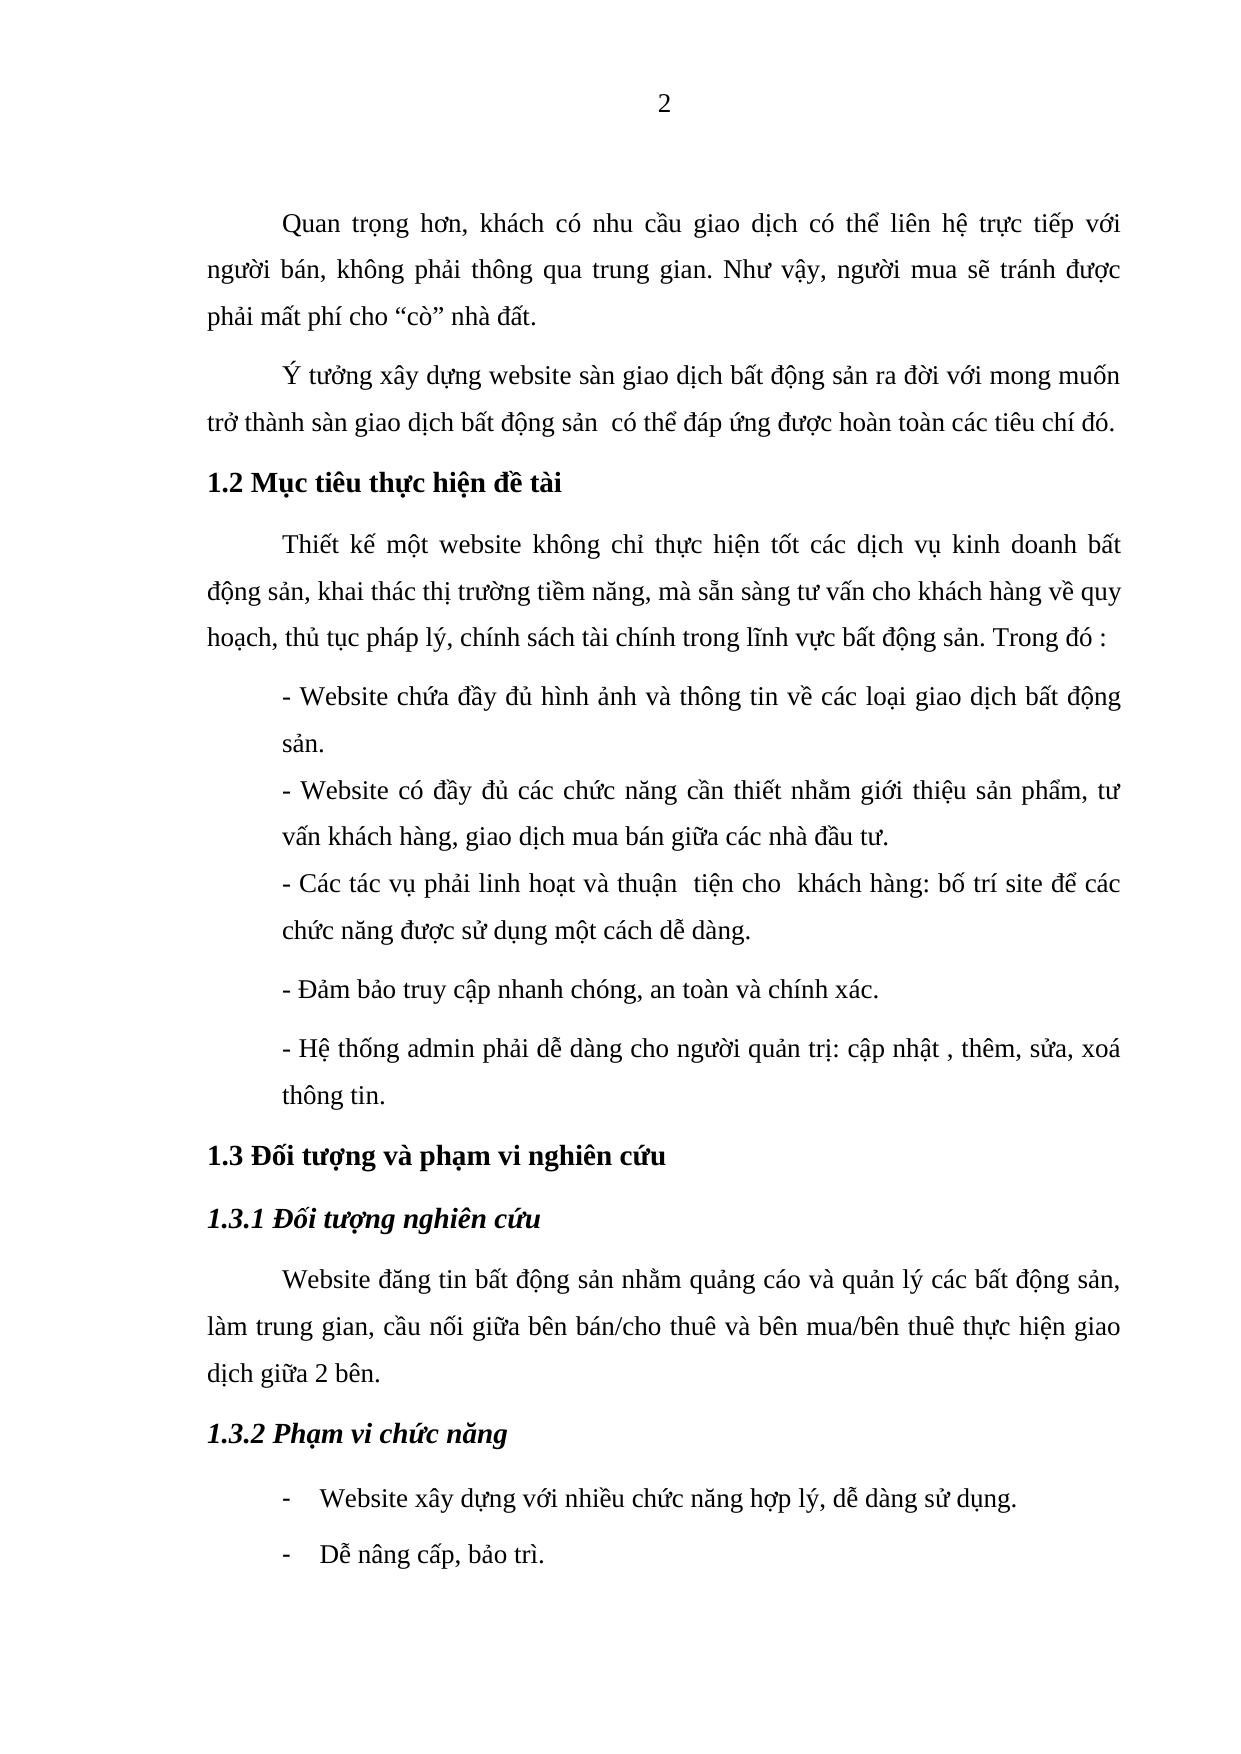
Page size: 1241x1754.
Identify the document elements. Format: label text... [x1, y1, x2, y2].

list - Website có đầy đủ các chức năng cần thiết nhằm giới thiệu sản phẩm, tư vấn khách hàng, giao dịch mua bán giữa các nhà đầu tư. [282, 774, 1122, 852]
list - Hệ thống admin phải dễ dàng cho người quản trị: cập nhật , thêm, sửa, xoá thông tin. [282, 1032, 1122, 1110]
text Quan trọng hơn, khách có nhu cầu giao dịch có thể liên hệ trực tiếp với người bán, không phải thông qua trung gian. Như vậy, người mua sẽ tránh được phải mất phí cho “cò” nhà đất. [207, 207, 1122, 254]
subtitle Đối tượng và phạm vi nghiên cứu [207, 1138, 1122, 1171]
list Website xây dựng với nhiều chức năng hợp lý, dễ dàng sử dụng. [282, 1479, 1122, 1516]
list - Website chứa đầy đủ hình ảnh và thông tin về các loại giao dịch bất động sản. [282, 680, 1122, 758]
text Quan trọng hơn, khách có nhu cầu giao dịch có thể liên hệ trực tiếp với người bán, không phải thông qua trung gian. Như vậy, người mua sẽ tránh được phải mất phí cho “cò” nhà đất. [207, 284, 1122, 331]
list - Các tác vụ phải linh hoạt và thuận tiện cho khách hàng: bố trí site để các chức năng được sử dụng một cách dễ dàng. [282, 867, 1122, 945]
text Ý tưởng xây dựng website sàn giao dịch bất động sản ra đời với mong muốn trở thành sàn giao dịch bất động sản có thể đáp ứng được hoàn toàn các tiêu chí đó. [207, 359, 1122, 437]
subtitle Phạm vi chức năng [207, 1416, 1122, 1449]
list Dễ nâng cấp, bảo trì. [282, 1534, 1122, 1571]
text - Đảm bảo truy cập nhanh chóng, an toàn và chính xác. [207, 973, 1122, 1004]
text Thiết kế một website không chỉ thực hiện tốt các dịch vụ kinh doanh bất động sản, khai thác thị trường tiềm năng, mà sẵn sàng tư vấn cho khách hàng về quy hoạch, thủ tục pháp lý, chính sách tài chính trong lĩnh vực bất động sản. Trong đó : [207, 528, 1122, 652]
text Website đăng tin bất động sản nhằm quảng cáo và quản lý các bất động sản, làm trung gian, cầu nối giữa bên bán/cho thuê và bên mua/bên thuê thực hiện giao dịch giữa 2 bên. [207, 1263, 1122, 1388]
subtitle Đối tượng nghiên cứu [207, 1201, 1122, 1234]
subtitle Mục tiêu thực hiện đề tài [207, 465, 1122, 499]
